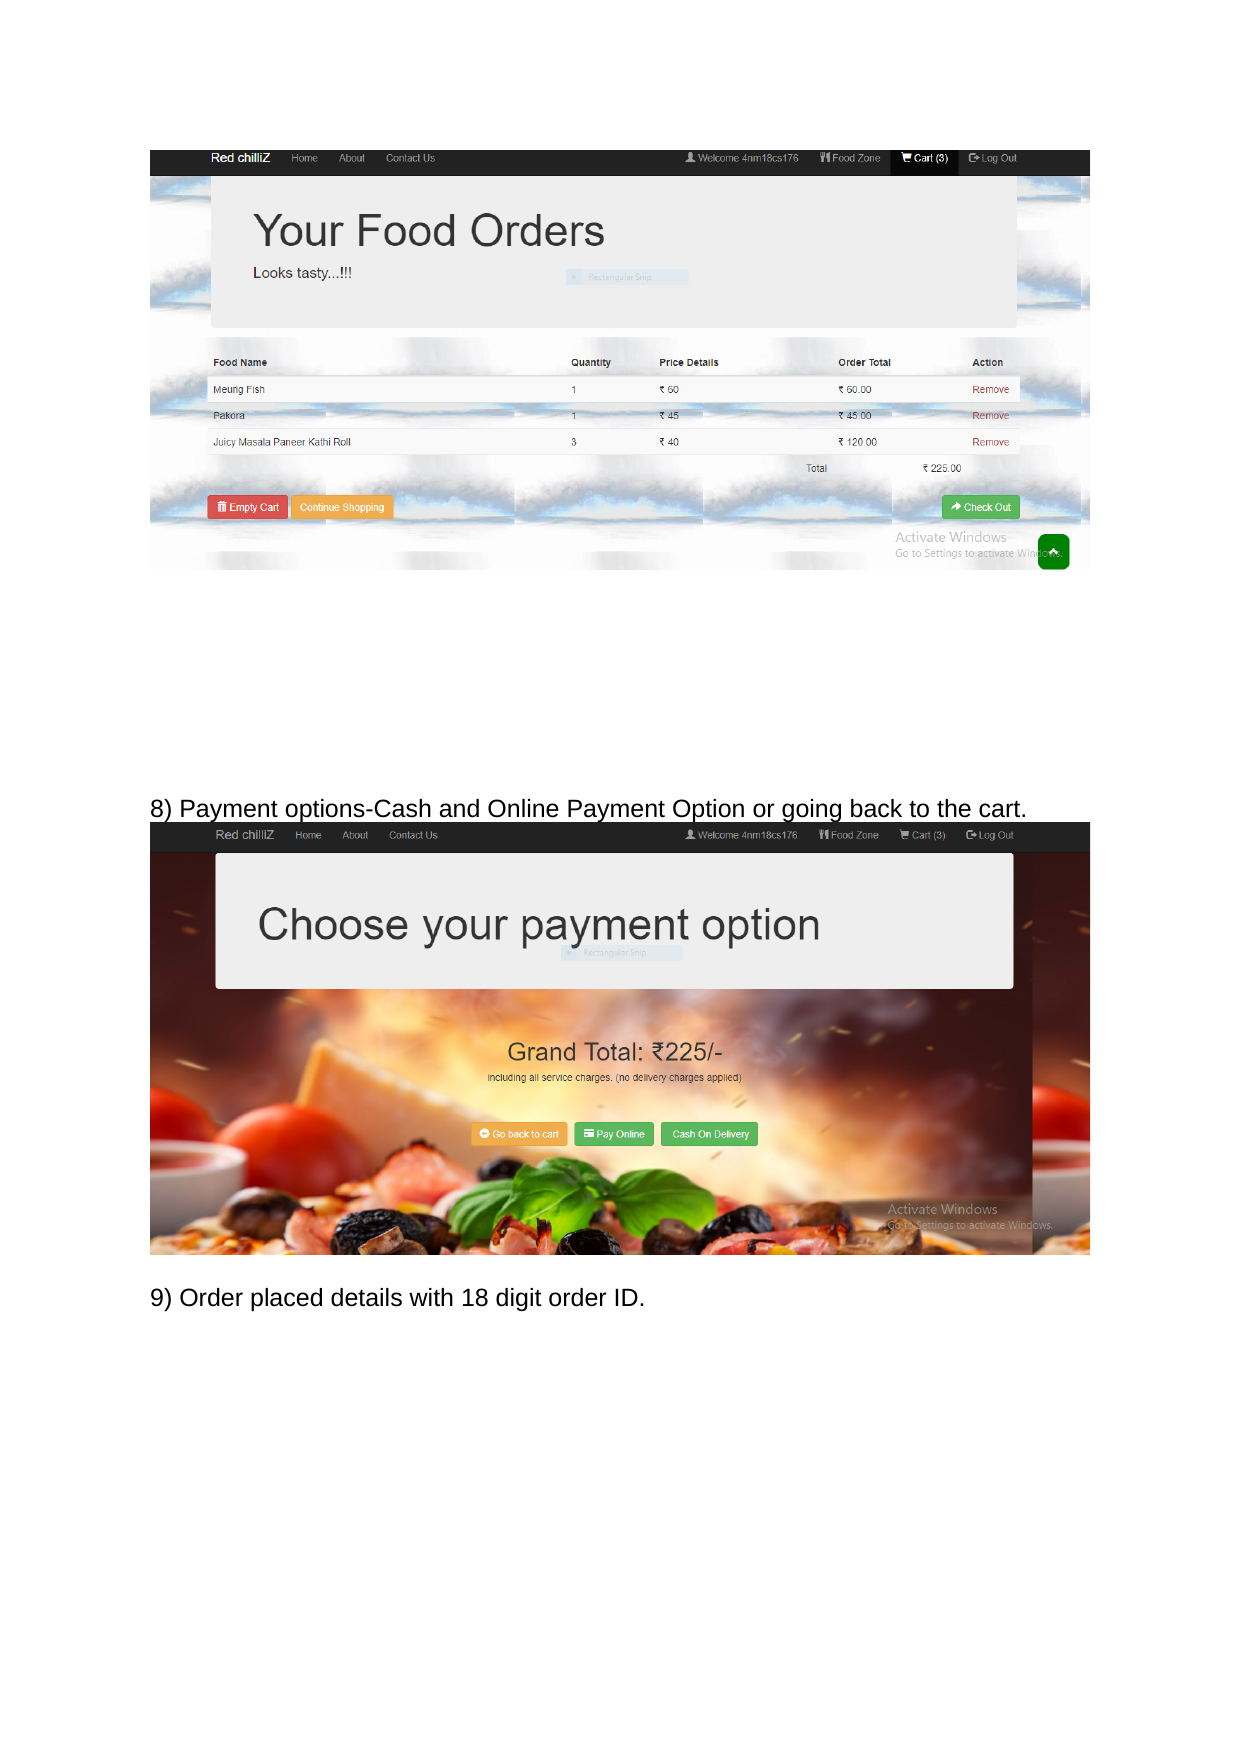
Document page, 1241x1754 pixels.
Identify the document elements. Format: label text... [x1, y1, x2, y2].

picture [150, 822, 1091, 1255]
picture [150, 150, 1091, 570]
text 9) Order placed details with 18 digit order ID. [150, 1283, 1090, 1312]
text 8) Payment options-Cash and Online Payment Option or going back to the cart. [150, 794, 1090, 822]
